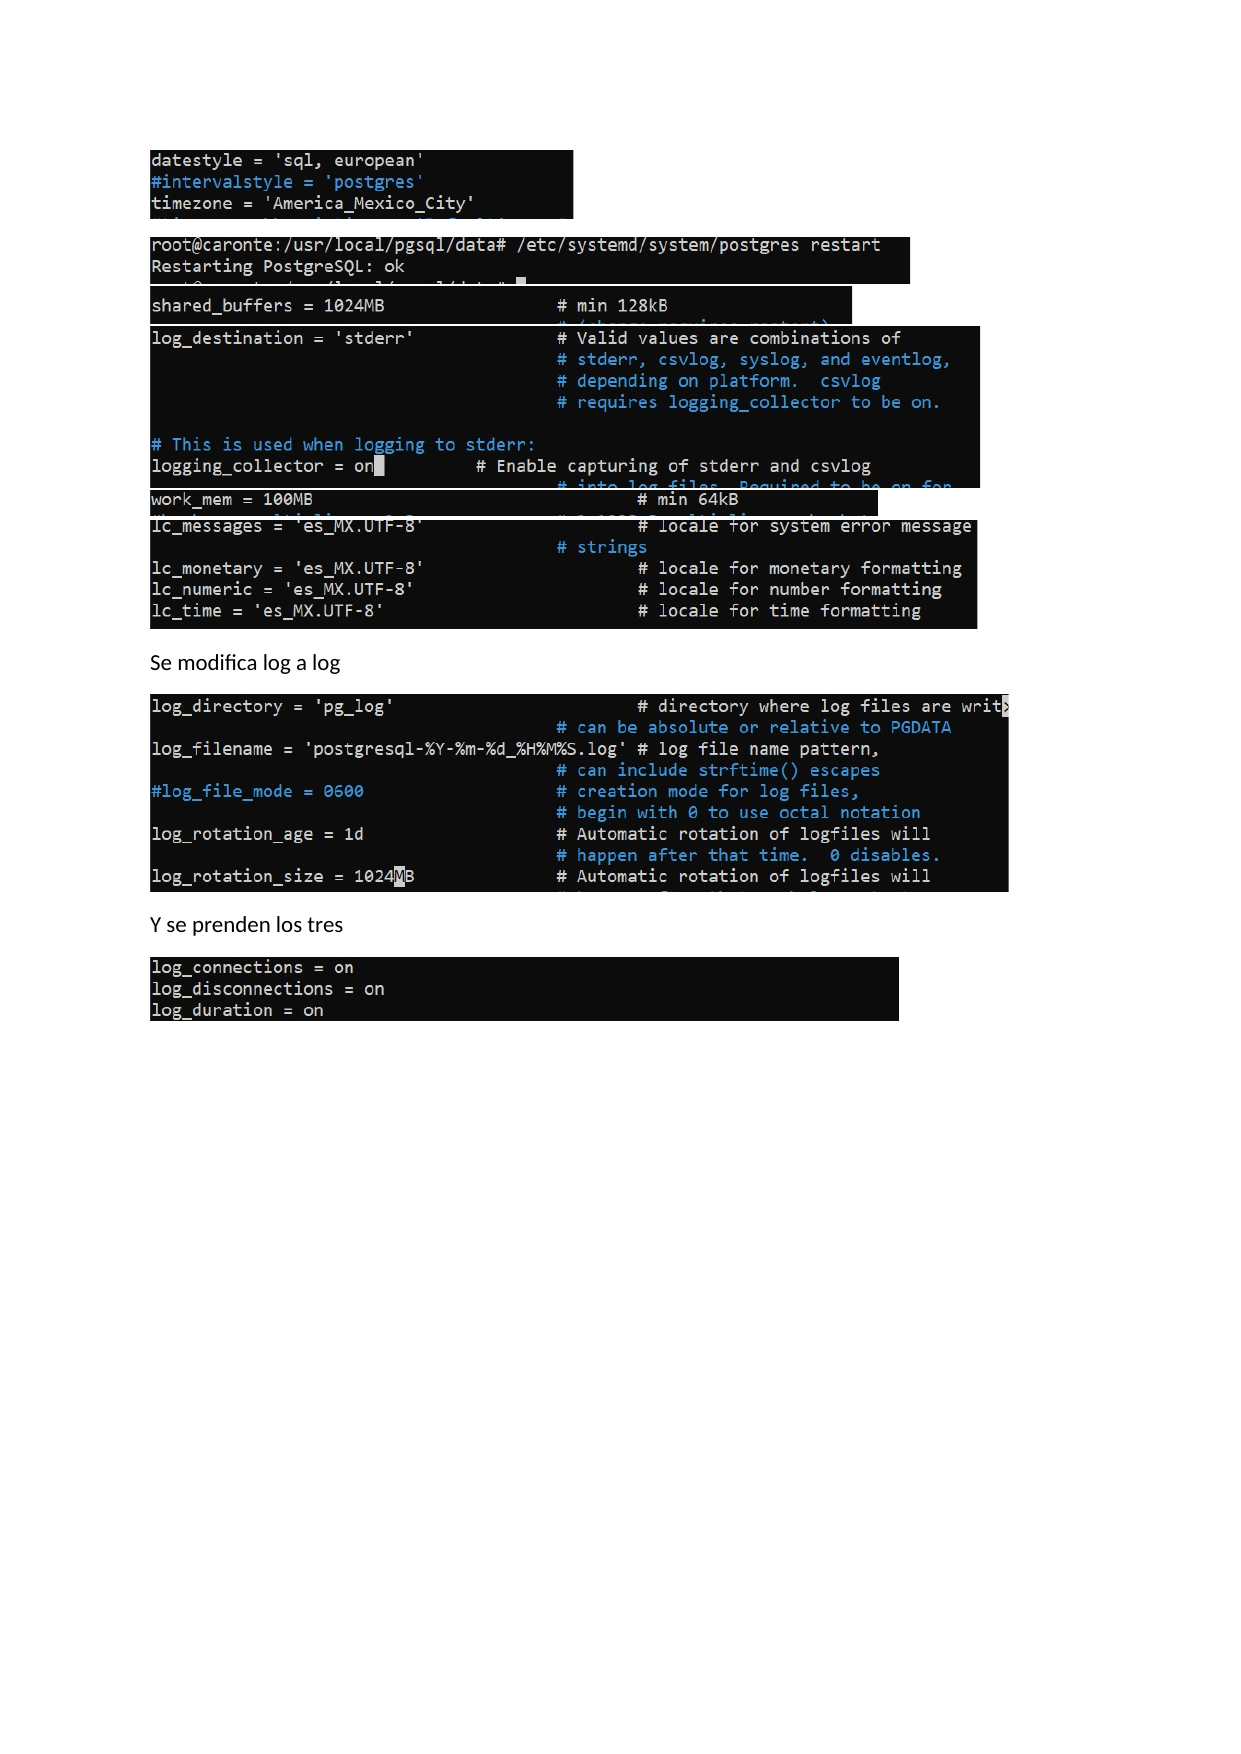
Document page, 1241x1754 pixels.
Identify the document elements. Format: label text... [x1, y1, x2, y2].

picture [150, 326, 980, 488]
text Se modifica log a log [150, 648, 1090, 676]
picture [150, 150, 574, 219]
picture [150, 957, 899, 1021]
picture [150, 286, 853, 324]
text Y se prenden los tres [150, 911, 1090, 939]
picture [150, 520, 978, 629]
picture [150, 694, 1009, 892]
picture [150, 237, 911, 284]
picture [150, 490, 878, 516]
